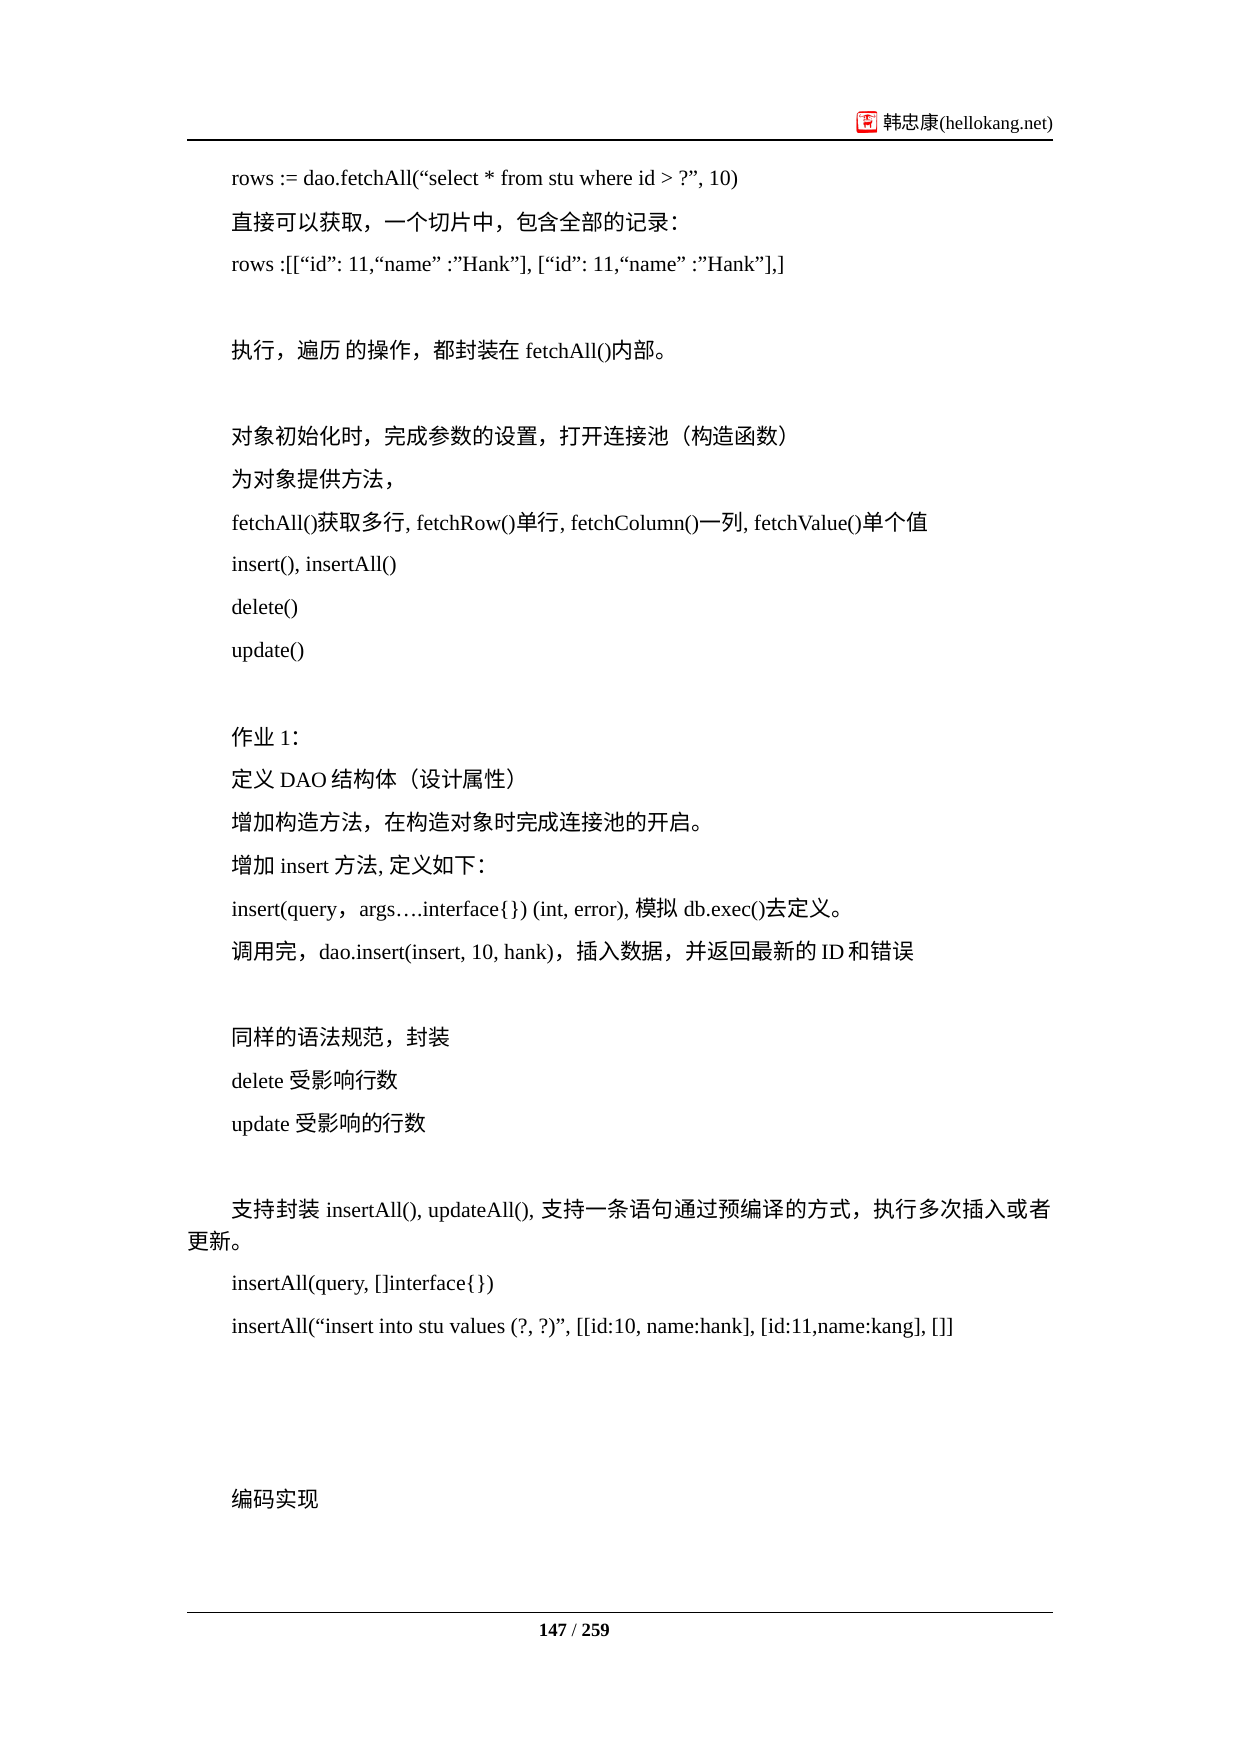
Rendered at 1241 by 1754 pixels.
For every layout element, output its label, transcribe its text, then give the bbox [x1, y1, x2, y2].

text 直接可以获取，一个切片中，包含全部的记录： [187, 204, 1053, 237]
text update 受影响的行数 [187, 1105, 1053, 1138]
text 增加 insert 方法, 定义如下： [187, 848, 1053, 880]
text update() [187, 633, 1053, 666]
text insertAll(“insert into stu values (?, ?)”, [[id:10, name:hank], [id:11,name:kang], []] [187, 1309, 1053, 1342]
text rows :[[“id”: 11,“name” :”Hank”], [“id”: 11,“name” :”Hank”],] [187, 247, 1053, 279]
text fetchAll()获取多行, fetchRow()单行, fetchColumn()一列, fetchValue()单个值 [187, 504, 1053, 537]
text 支持封装 insertAll(), updateAll(), 支持一条语句通过预编译的方式，执行多次插入或者更新。 [187, 1191, 1053, 1256]
text insertAll(query, []interface{}) [187, 1267, 1053, 1299]
text 同样的语法规范，封装 [187, 1019, 1053, 1052]
text 为对象提供方法， [187, 462, 1053, 494]
text insert(query，args….interface{}) (int, error), 模拟 db.exec()去定义。 [187, 891, 1053, 923]
text 编码实现 [187, 1481, 1053, 1514]
text 调用完，dao.insert(insert, 10, hank)，插入数据，并返回最新的ID和错误 [187, 934, 1053, 966]
text delete 受影响行数 [187, 1062, 1053, 1095]
text 对象初始化时，完成参数的设置，打开连接池（构造函数） [187, 419, 1053, 451]
text insert(), insertAll() [187, 547, 1053, 580]
text 定义DAO结构体（设计属性） [187, 762, 1053, 794]
text 增加构造方法，在构造对象时完成连接池的开启。 [187, 805, 1053, 837]
text rows := dao.fetchAll(“select * from stu where id > ?”, 10) [187, 161, 1053, 194]
text 执行，遍历 的操作，都封装在fetchAll()内部。 [187, 333, 1053, 365]
picture [856, 111, 878, 133]
text 作业1： [187, 719, 1053, 752]
text delete() [187, 590, 1053, 623]
